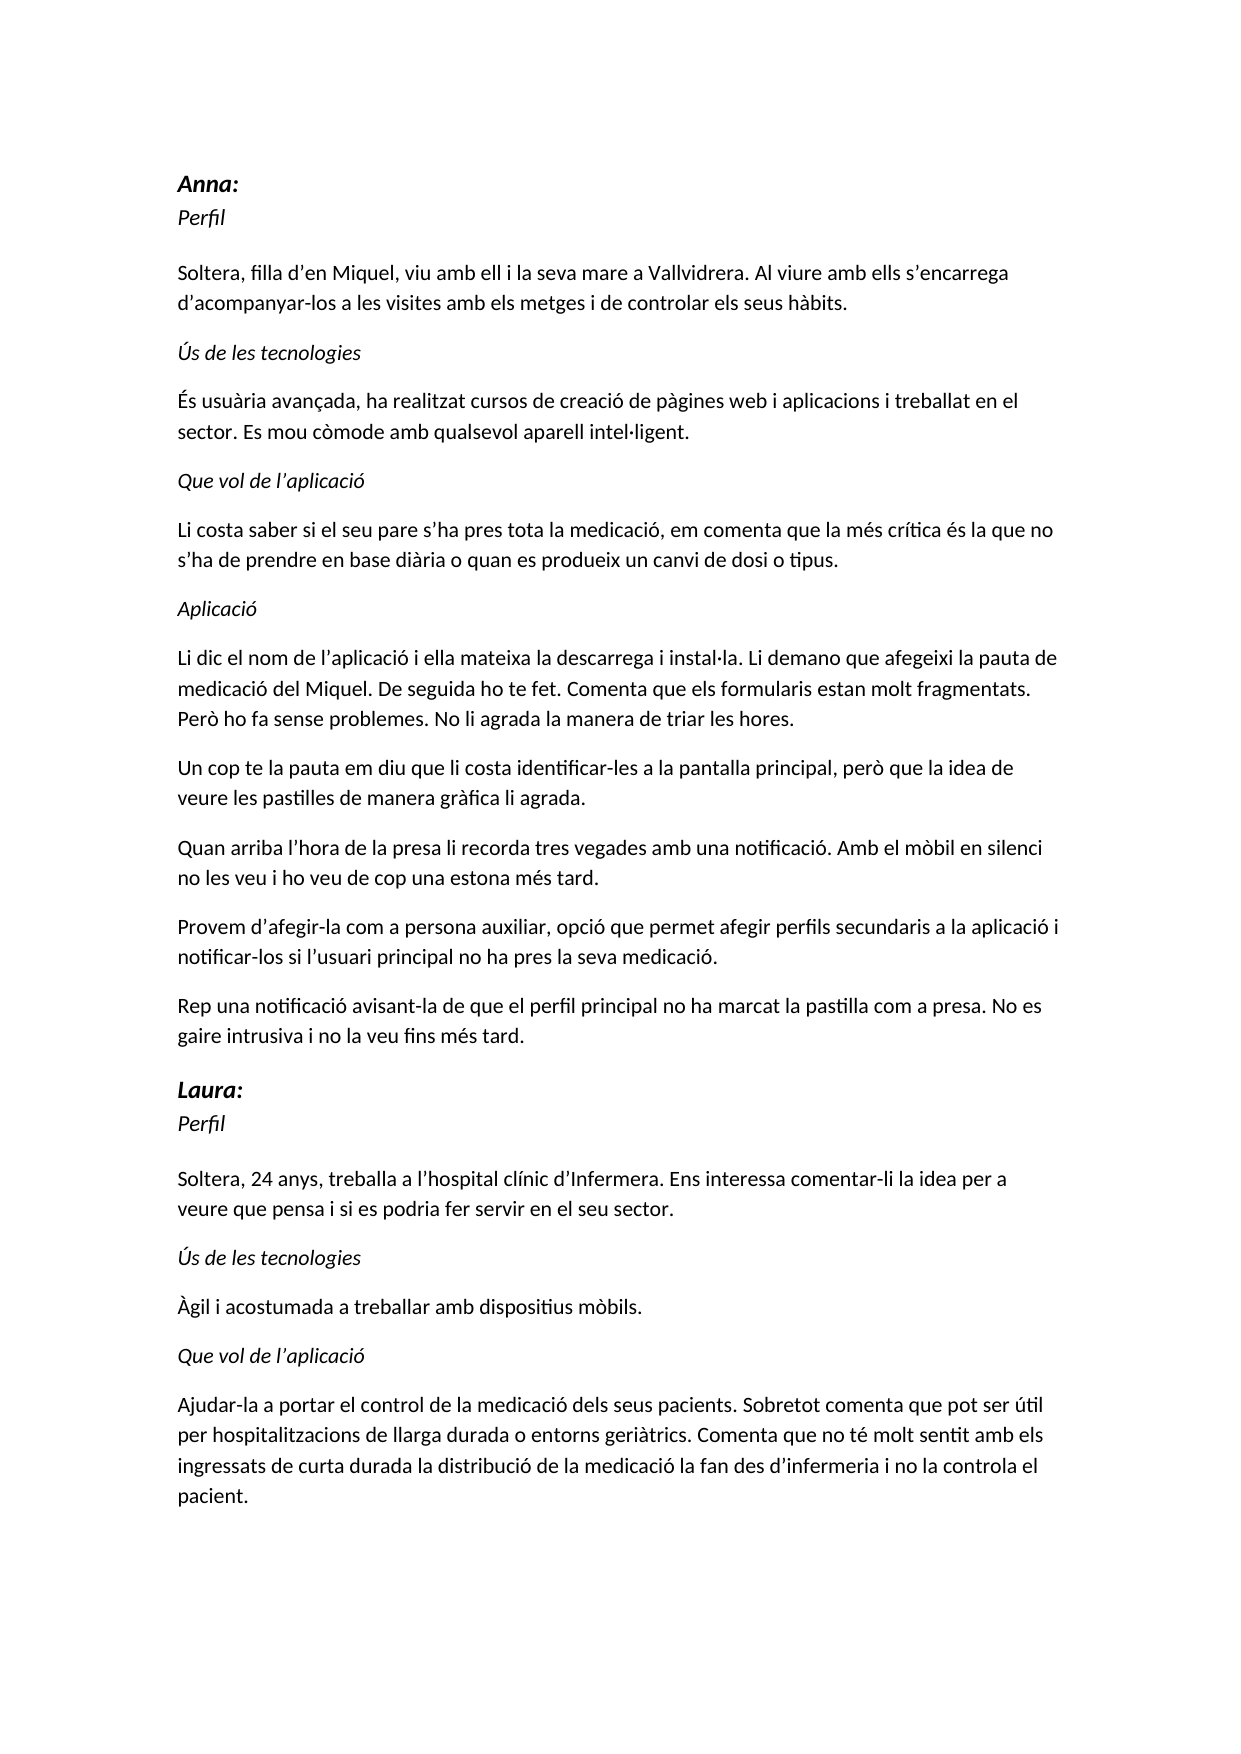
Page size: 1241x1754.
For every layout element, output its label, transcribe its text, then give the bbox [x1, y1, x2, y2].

text Un cop te la pauta em diu que li costa identificar-les a la pantalla principal, però que la idea de veure les pastilles de manera gràfica li agrada. [177, 754, 1063, 811]
subtitle Anna: [177, 168, 1063, 199]
subtitle Laura: [177, 1074, 1063, 1104]
text Provem d’afegir-la com a persona auxiliar, opció que permet afegir perfils secundaris a la aplicació i notificar-los si l’usuari principal no ha pres la seva medicació. [177, 913, 1063, 970]
text Àgil i acostumada a treballar amb dispositius mòbils. [177, 1293, 1063, 1320]
text Ús de les tecnologies [177, 339, 1063, 365]
text Li dic el nom de l’aplicació i ella mateixa la descarrega i instal·la. Li demano que afegeixi la pauta de medicació del Miquel. De seguida ho te fet. Comenta que els formularis estan molt fragmentats. Però ho fa sense problemes. No li agrada la manera de triar les hores. [177, 644, 1063, 732]
text Soltera, 24 anys, treballa a l’hospital clínic d’Infermera. Ens interessa comentar-li la idea per a veure que pensa i si es podria fer servir en el seu sector. [177, 1165, 1063, 1222]
text Perfil [177, 1109, 1063, 1137]
text Quan arriba l’hora de la presa li recorda tres vegades amb una notificació. Amb el mòbil en silenci no les veu i ho veu de cop una estona més tard. [177, 834, 1063, 891]
text Rep una notificació avisant-la de que el perfil principal no ha marcat la pastilla com a presa. No es gaire intrusiva i no la veu fins més tard. [177, 992, 1063, 1049]
text És usuària avançada, ha realitzat cursos de creació de pàgines web i aplicacions i treballat en el sector. Es mou còmode amb qualsevol aparell intel·ligent. [177, 388, 1063, 445]
text Que vol de l’aplicació [177, 1342, 1063, 1369]
text Que vol de l’aplicació [177, 467, 1063, 494]
text Li costa saber si el seu pare s’ha pres tota la medicació, em comenta que la més crítica és la que no s’ha de prendre en base diària o quan es produeix un canvi de dosi o tipus. [177, 516, 1063, 573]
text Ús de les tecnologies [177, 1244, 1063, 1271]
text Perfil [177, 203, 1063, 231]
text Aplicació [177, 596, 1063, 622]
text Ajudar-la a portar el control de la medicació dels seus pacients. Sobretot comenta que pot ser útil per hospitalitzacions de llarga durada o entorns geriàtrics. Comenta que no té molt sentit amb els ingressats de curta durada la distribució de la medicació la fan des d’infermeria i no la controla el pacient. [177, 1391, 1063, 1509]
text Soltera, filla d’en Miquel, viu amb ell i la seva mare a Vallvidrera. Al viure amb ells s’encarrega d’acompanyar-los a les visites amb els metges i de controlar els seus hàbits. [177, 259, 1063, 316]
